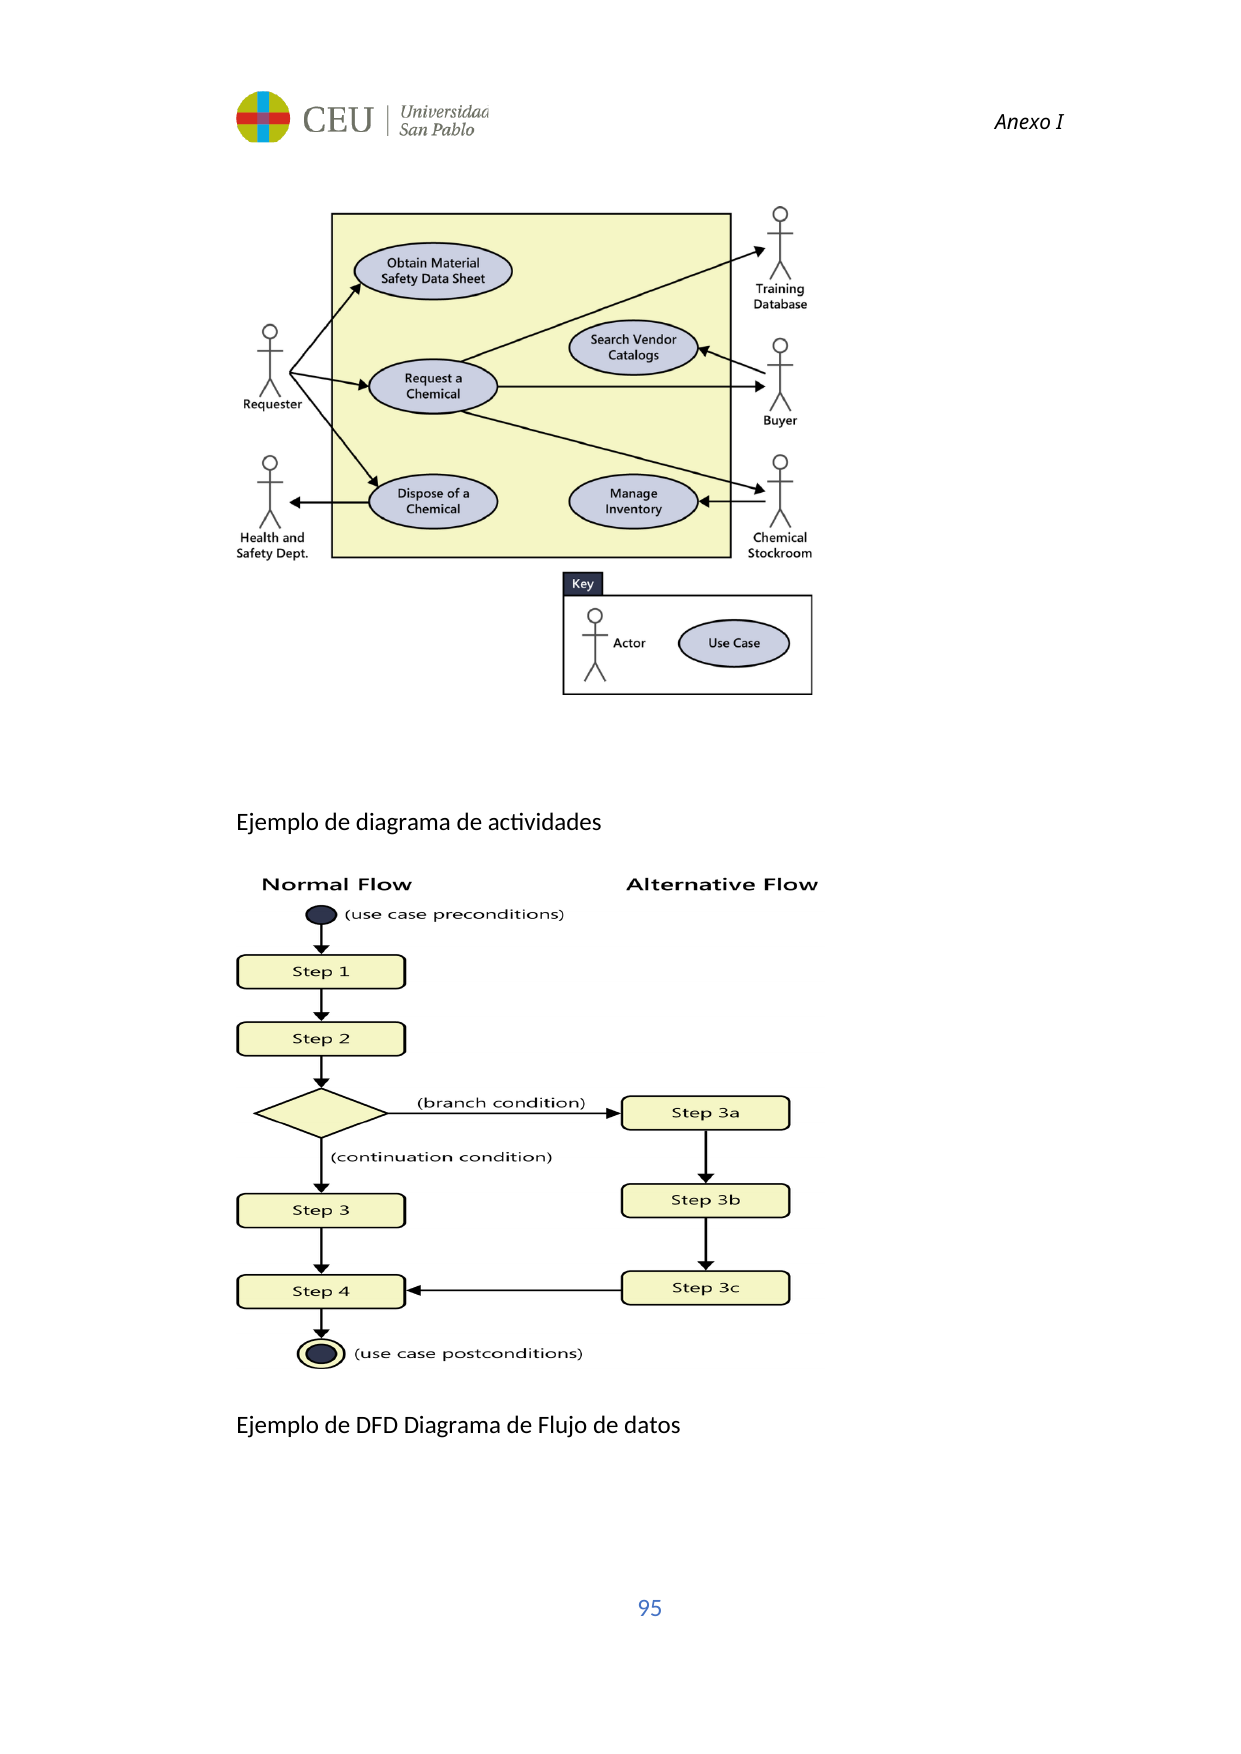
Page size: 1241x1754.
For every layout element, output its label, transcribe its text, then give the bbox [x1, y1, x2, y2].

text Ejemplo de DFD Diagrama de Flujo de datos [236, 1409, 1063, 1440]
picture [236, 206, 813, 695]
picture [235, 89, 489, 143]
text Ejemplo de diagrama de actividades [236, 806, 1063, 836]
picture [236, 876, 825, 1369]
